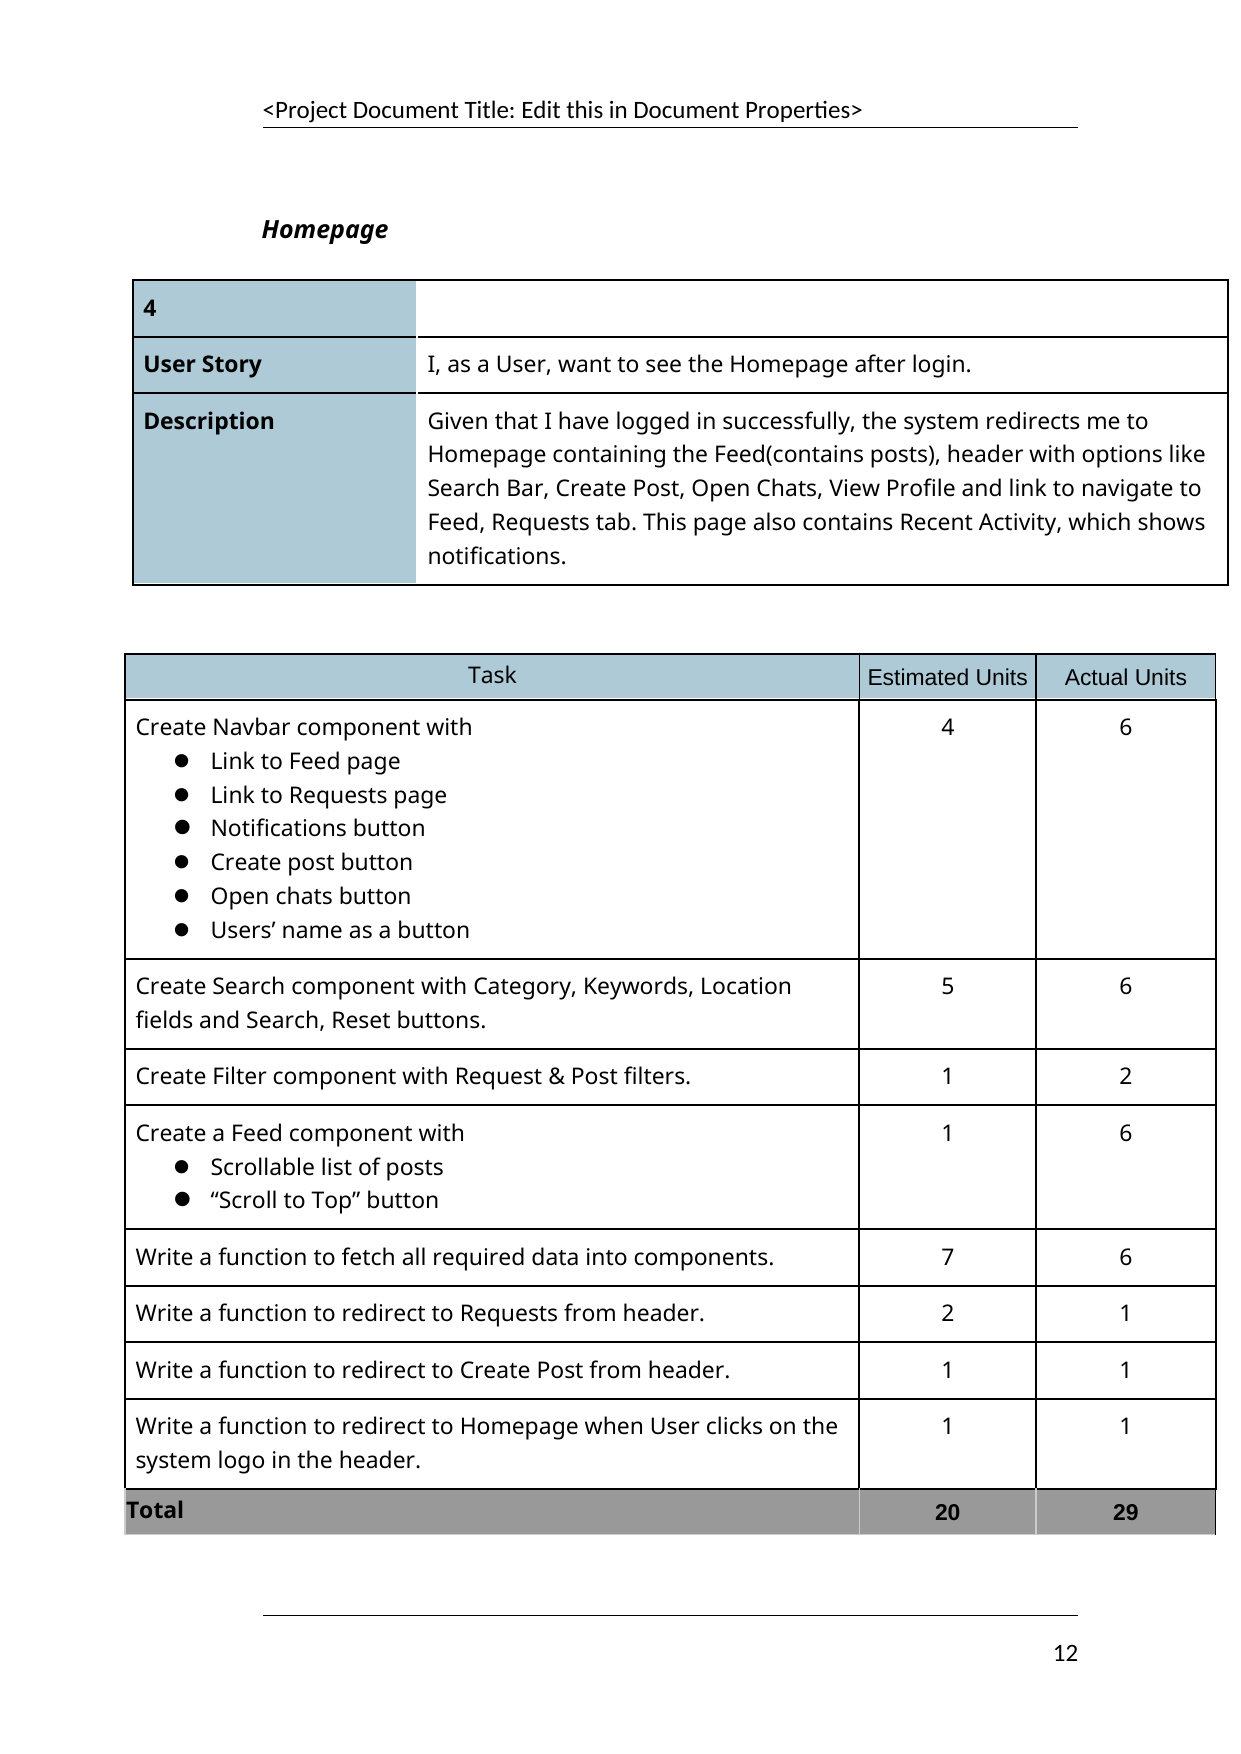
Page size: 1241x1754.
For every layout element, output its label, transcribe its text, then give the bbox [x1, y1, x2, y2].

table_cell Create Search component with Category, Keywords, Location fields and Search, Reset buttons. [126, 960, 858, 1048]
table_cell 5 [860, 960, 1035, 1048]
table_header [418, 281, 1227, 336]
table_cell 29 [1037, 1490, 1215, 1534]
table_cell Write a function to redirect to Requests from header. [126, 1287, 858, 1341]
table_cell Write a function to redirect to Create Post from header. [126, 1343, 858, 1397]
table_header Estimated Units [860, 655, 1035, 698]
table_cell Create a Feed component with Scrollable list of posts “Scroll to Top” button [126, 1106, 858, 1228]
table_header Task [126, 655, 859, 698]
table_cell 2 [1037, 1050, 1215, 1104]
table_cell 6 [1037, 701, 1215, 957]
table_cell Description [134, 394, 416, 583]
table_cell 2 [860, 1287, 1035, 1341]
table_cell 6 [1037, 960, 1215, 1048]
table_cell Total [126, 1490, 859, 1534]
table_cell 6 [1037, 1230, 1215, 1284]
table_cell 6 [1037, 1106, 1215, 1228]
table_header Actual Units [1037, 655, 1215, 698]
table_cell Given that I have logged in successfully, the system redirects me to Homepage containing the Feed(contains posts), header with options like Search Bar, Create Post, Open Chats, View Profile and link to navigate to Feed, Requests tab. This page also contains Recent Activity, which shows notifications. [418, 394, 1227, 583]
table_cell I, as a User, want to see the Homepage after login. [418, 338, 1227, 392]
table_cell Write a function to redirect to Homepage when User clicks on the system logo in the header. [126, 1400, 858, 1488]
table_cell 1 [860, 1050, 1035, 1104]
table_cell 7 [860, 1230, 1035, 1284]
table_cell User Story [134, 338, 416, 392]
subtitle Homepage [261, 195, 1078, 245]
table_cell Create Filter component with Request & Post filters. [126, 1050, 858, 1104]
table_cell 4 [860, 701, 1035, 957]
table_cell 1 [860, 1343, 1035, 1397]
table_cell 1 [1037, 1287, 1215, 1341]
table_cell 1 [1037, 1400, 1215, 1488]
table_cell 1 [860, 1400, 1035, 1488]
table_cell 1 [1037, 1343, 1215, 1397]
table_header 4 [134, 281, 416, 336]
table_cell 20 [860, 1490, 1035, 1534]
table_cell Write a function to fetch all required data into components. [126, 1230, 858, 1284]
table_cell 1 [860, 1106, 1035, 1228]
table_cell Create Navbar component with Link to Feed page Link to Requests page Notifications button Create post button Open chats button Users’ name as a button [126, 701, 858, 957]
